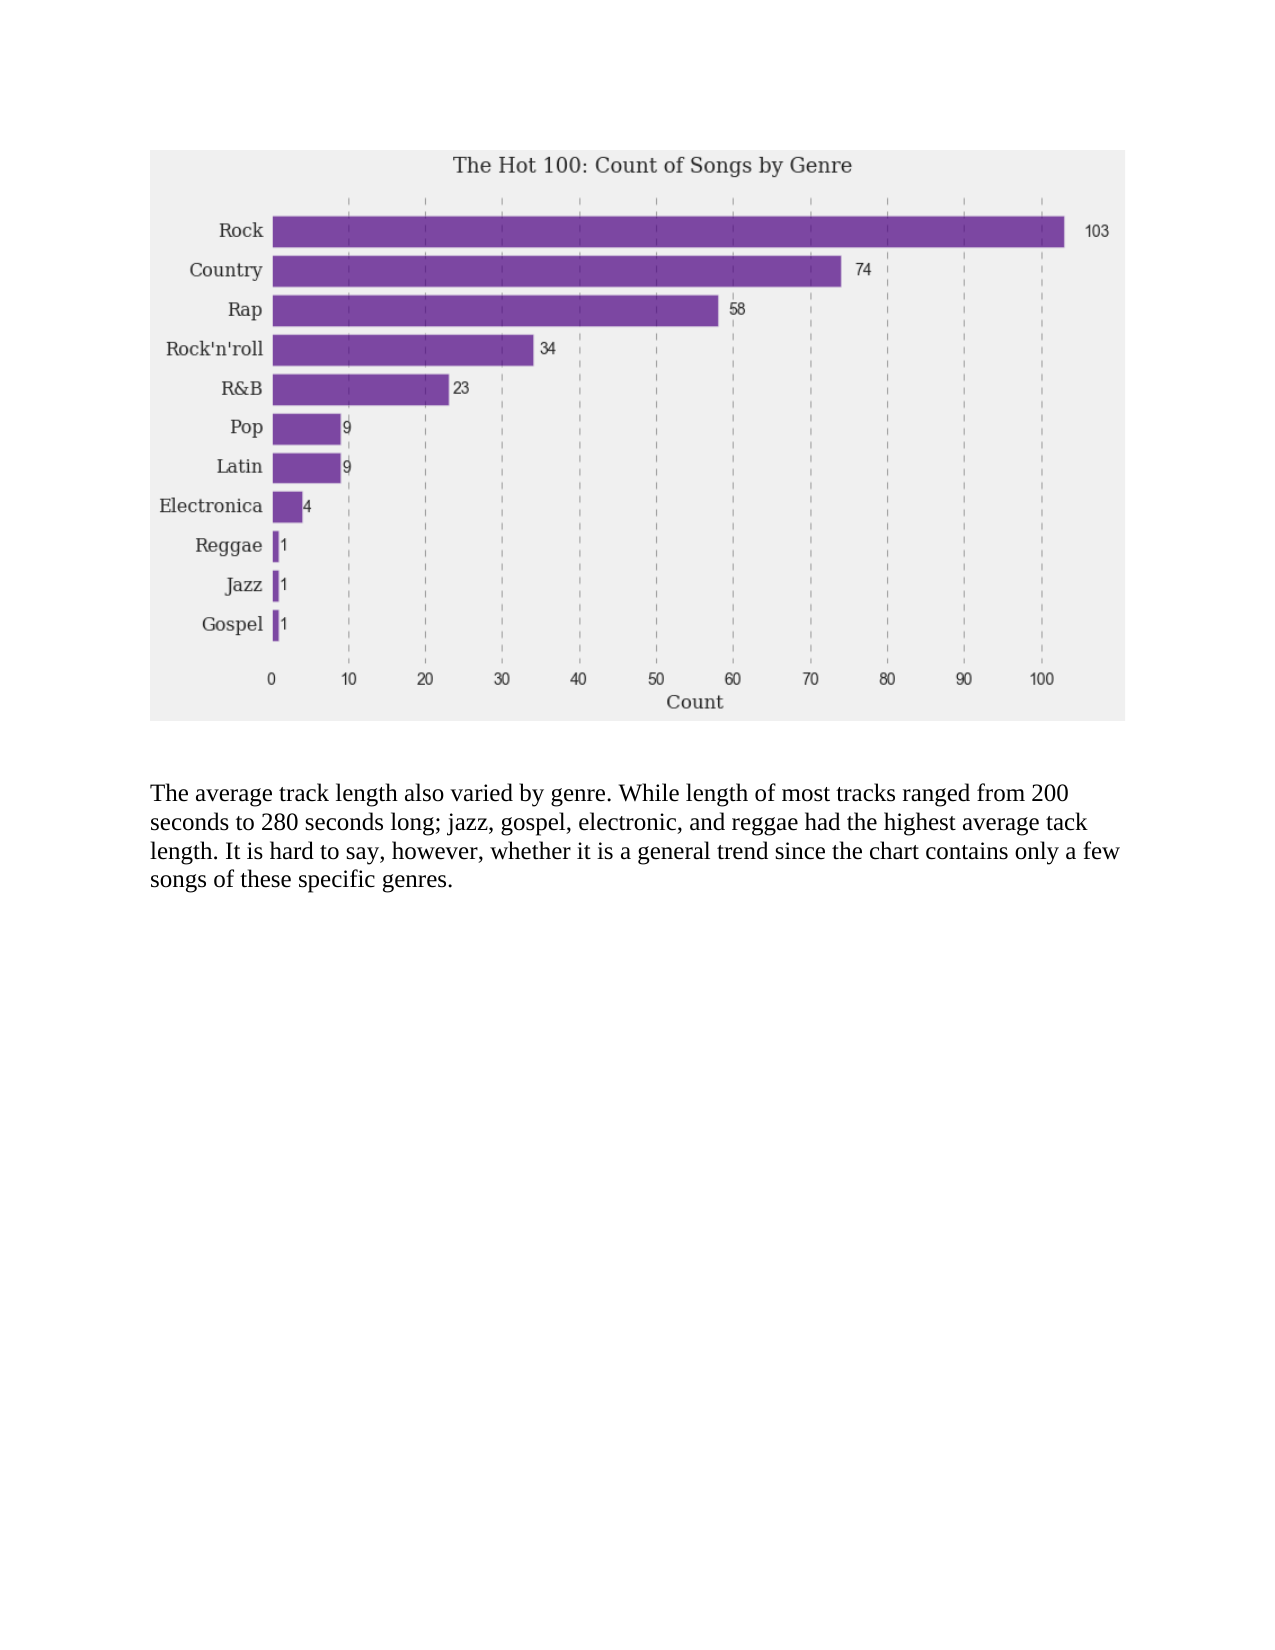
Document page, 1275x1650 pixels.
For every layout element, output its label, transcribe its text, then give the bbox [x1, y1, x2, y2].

text The average track length also varied by genre. While length of most tracks ranged from 200 seconds to 280 seconds long; jazz, gospel, electronic, and reggae had the highest average tack length. It is hard to say, however, whether it is a general trend since the chart contains only a few songs of these specific genres. [150, 778, 1125, 893]
picture [150, 150, 1125, 721]
